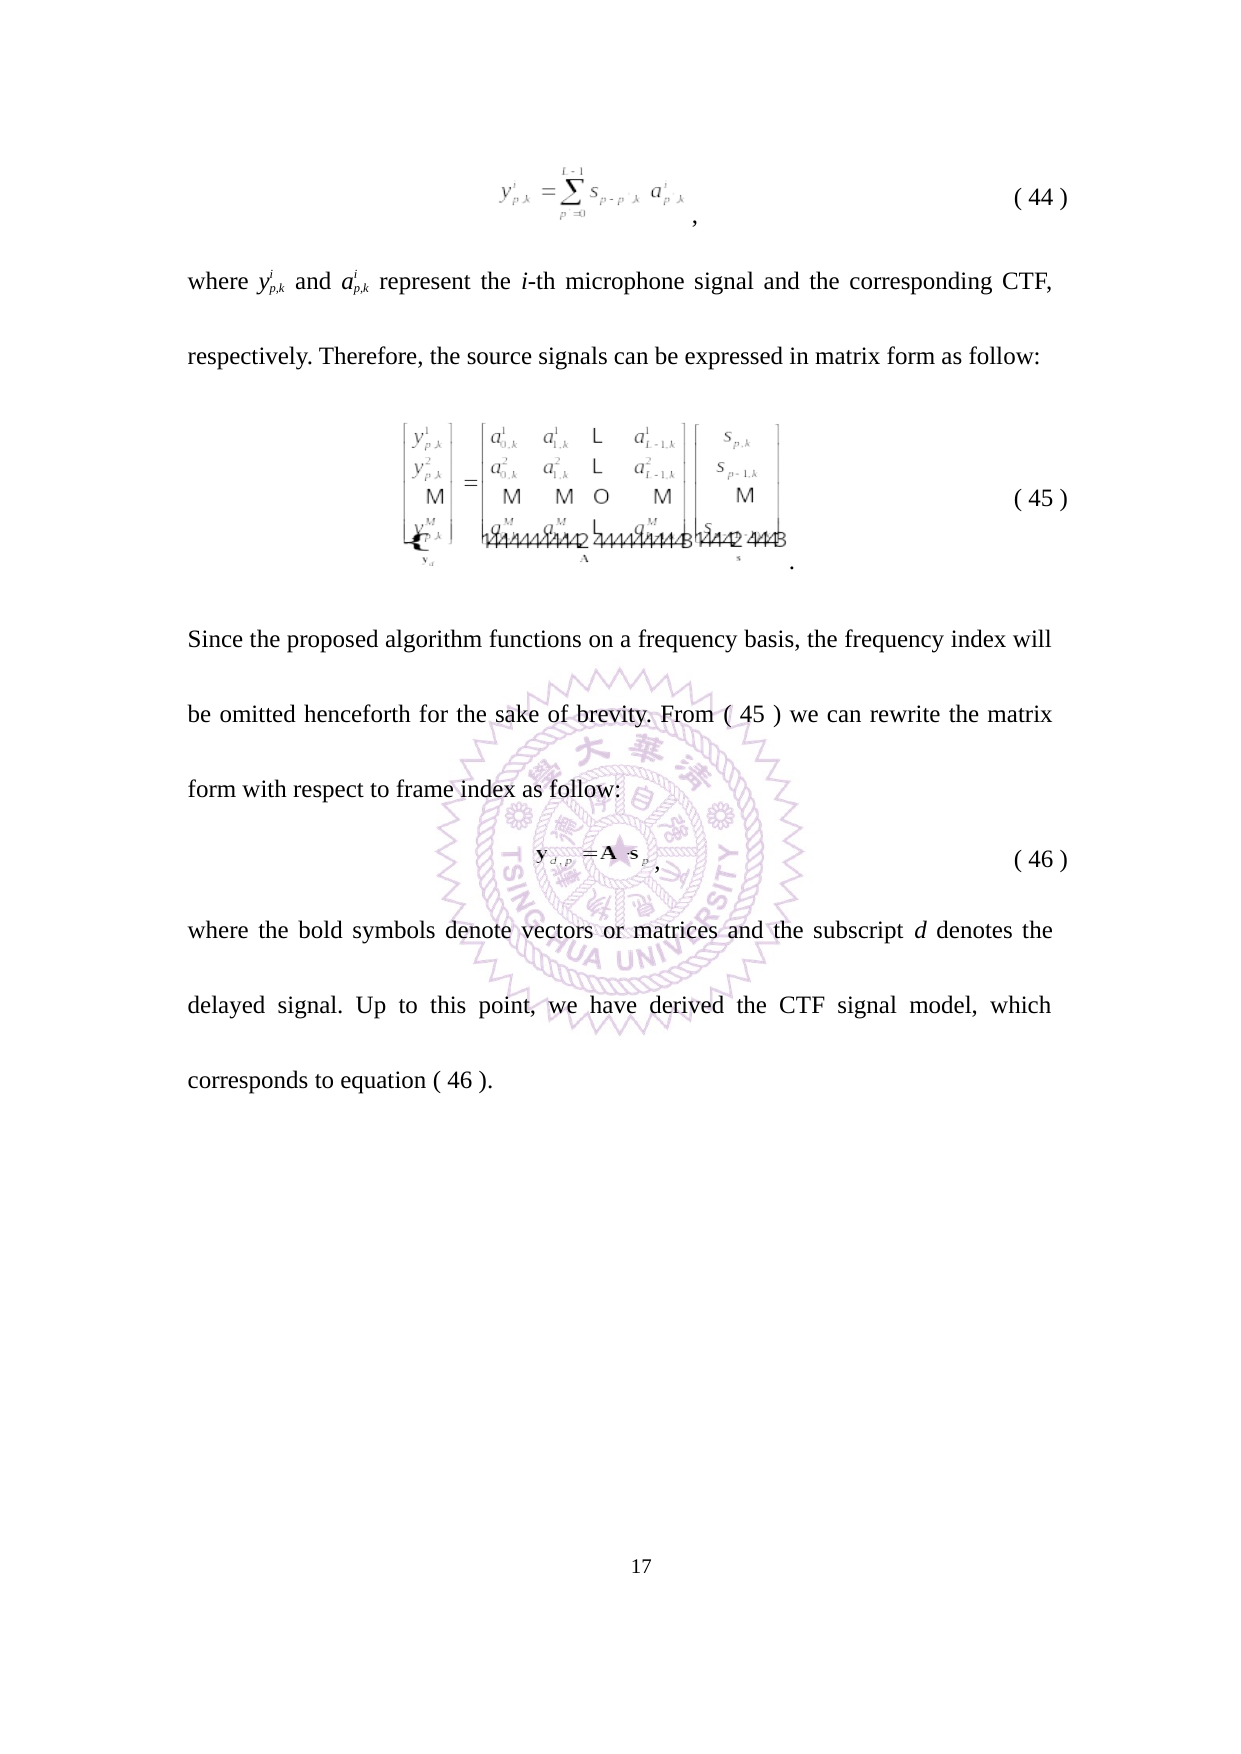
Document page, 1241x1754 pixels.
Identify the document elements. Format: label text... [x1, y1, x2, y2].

text where the bold symbols denote vectors or matrices and the subscript d denotes the delayed signal. Up to this point, we have derived the CTF signal model, which corresponds to equation ( 46 ). [187, 911, 1053, 1098]
table_header ( 45 ) [994, 403, 1087, 619]
text where yi p,k and ai p,k represent the i-th microphone signal and the corresponding CTF, respectively. Therefore, the source signals can be expressed in matrix form as follow: [187, 262, 1053, 374]
picture [423, 807, 817, 836]
table_header ( 46 ) [994, 836, 1087, 911]
text Since the proposed algorithm functions on a frequency basis, the frequency index will be omitted henceforth for the sake of brevity. From ( 45 ) we can rewrite the matrix form with respect to frame index as follow: [187, 619, 1053, 807]
table_header , [199, 159, 994, 262]
table_header , [199, 836, 994, 911]
table_header . [199, 403, 994, 619]
table_header ( 44 ) [994, 159, 1087, 262]
